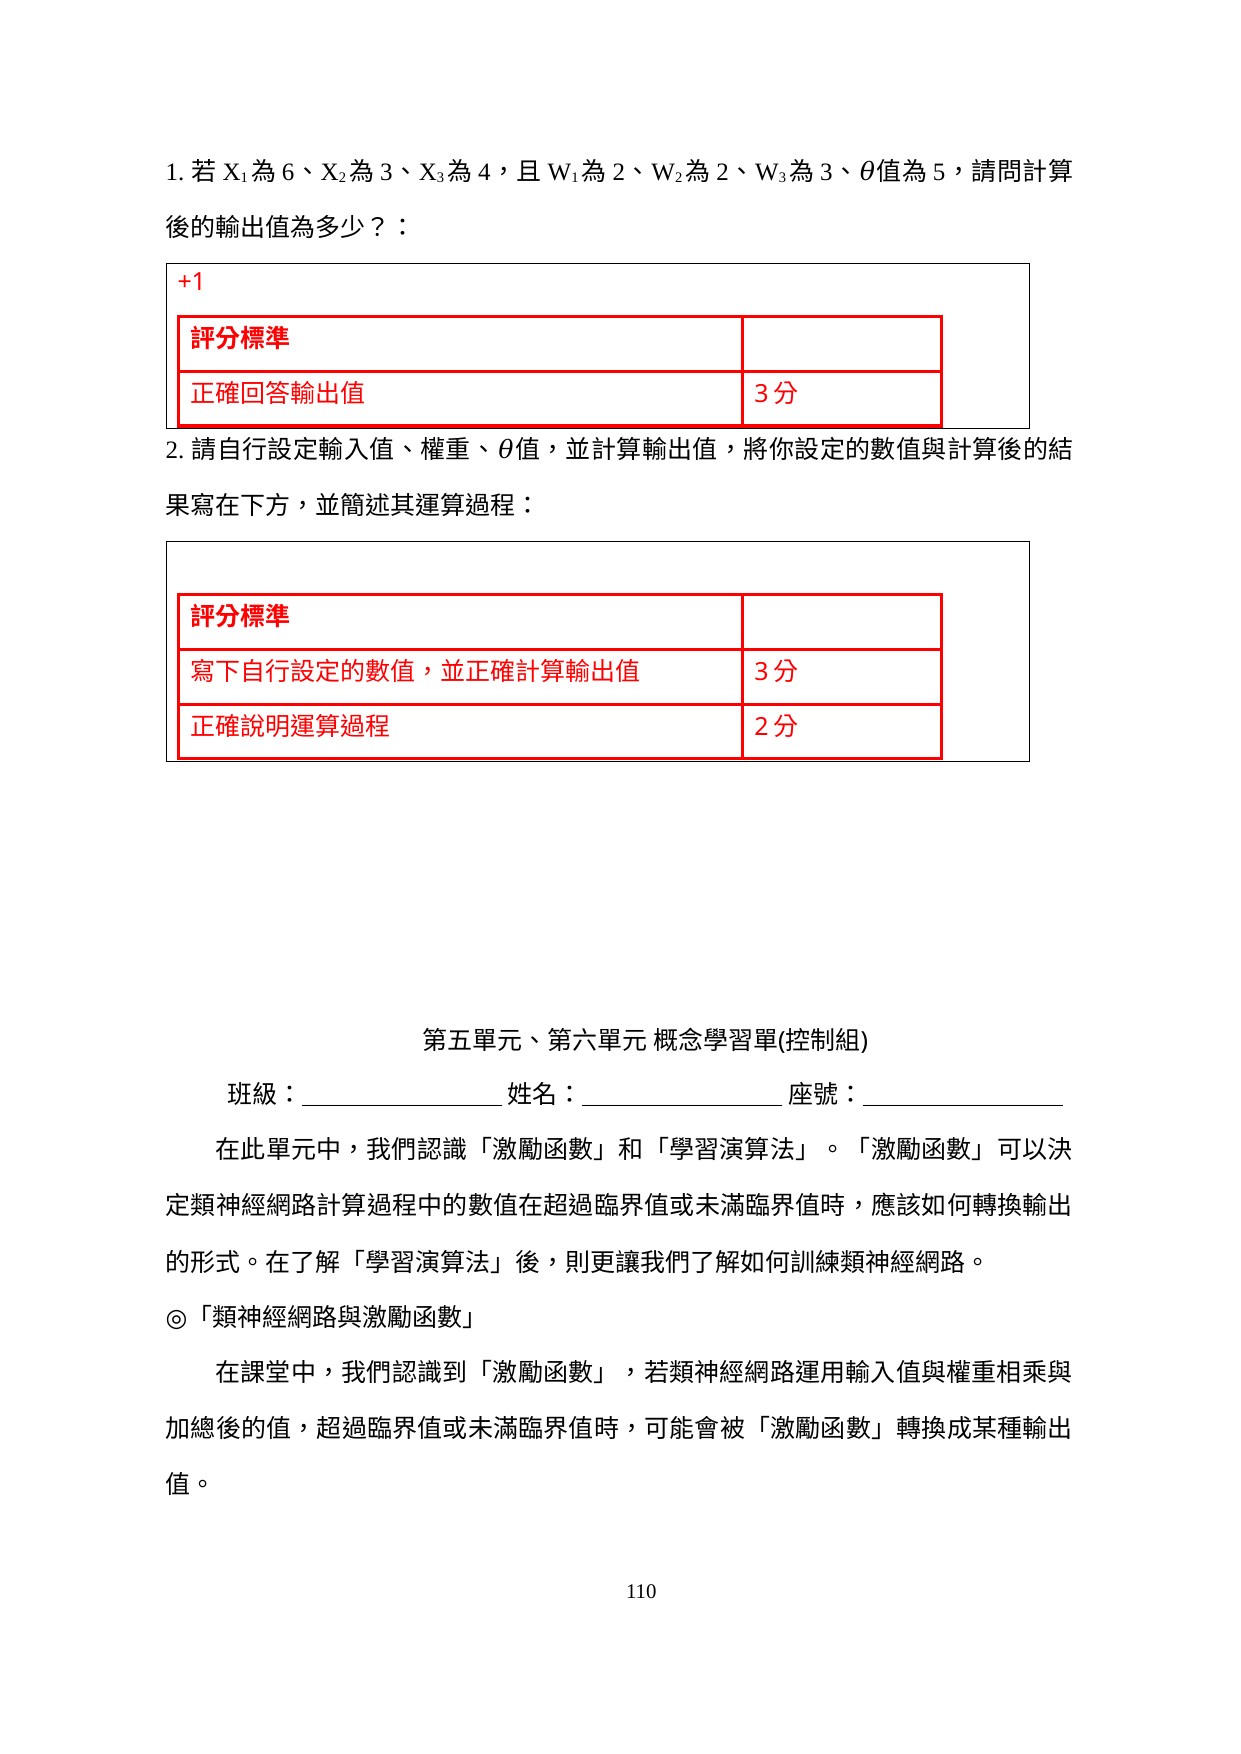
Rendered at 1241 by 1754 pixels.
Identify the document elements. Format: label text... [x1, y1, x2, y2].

text 班級：＿＿＿＿＿＿＿＿ 姓名：＿＿＿＿＿＿＿＿ 座號：＿＿＿＿＿＿＿＿ [165, 1074, 1075, 1111]
text 第五單元、第六單元 概念學習單(控制組) [165, 1020, 1075, 1056]
text 在課堂中，我們認識到「激勵函數」，若類神經網路運用輸入值與權重相乘與加總後的值，超過臨界值或未滿臨界值時，可能會被「激勵函數」轉換成某種輸出值。 [165, 1351, 1075, 1501]
table_header +1 [167, 264, 1029, 428]
text 在此單元中，我們認識「激勵函數」和「學習演算法」。「激勵函數」可以決定類神經網路計算過程中的數值在超過臨界值或未滿臨界值時，應該如何轉換輸出的形式。在了解「學習演算法」後，則更讓我們了解如何訓練類神經網路。 [165, 1129, 1075, 1279]
text 1. 若X1為6、X2為3、X3為4，且W1為2、W2為2、W3為3、𝜃值為5，請問計算後的輸出值為多少？： [165, 151, 1075, 244]
table_header [167, 542, 1029, 761]
text ◎「類神經網路與激勵函數」 [165, 1297, 1075, 1333]
text 2. 請自行設定輸入值、權重、𝜃值，並計算輸出值，將你設定的數值與計算後的結果寫在下方，並簡述其運算過程： [165, 429, 1075, 522]
